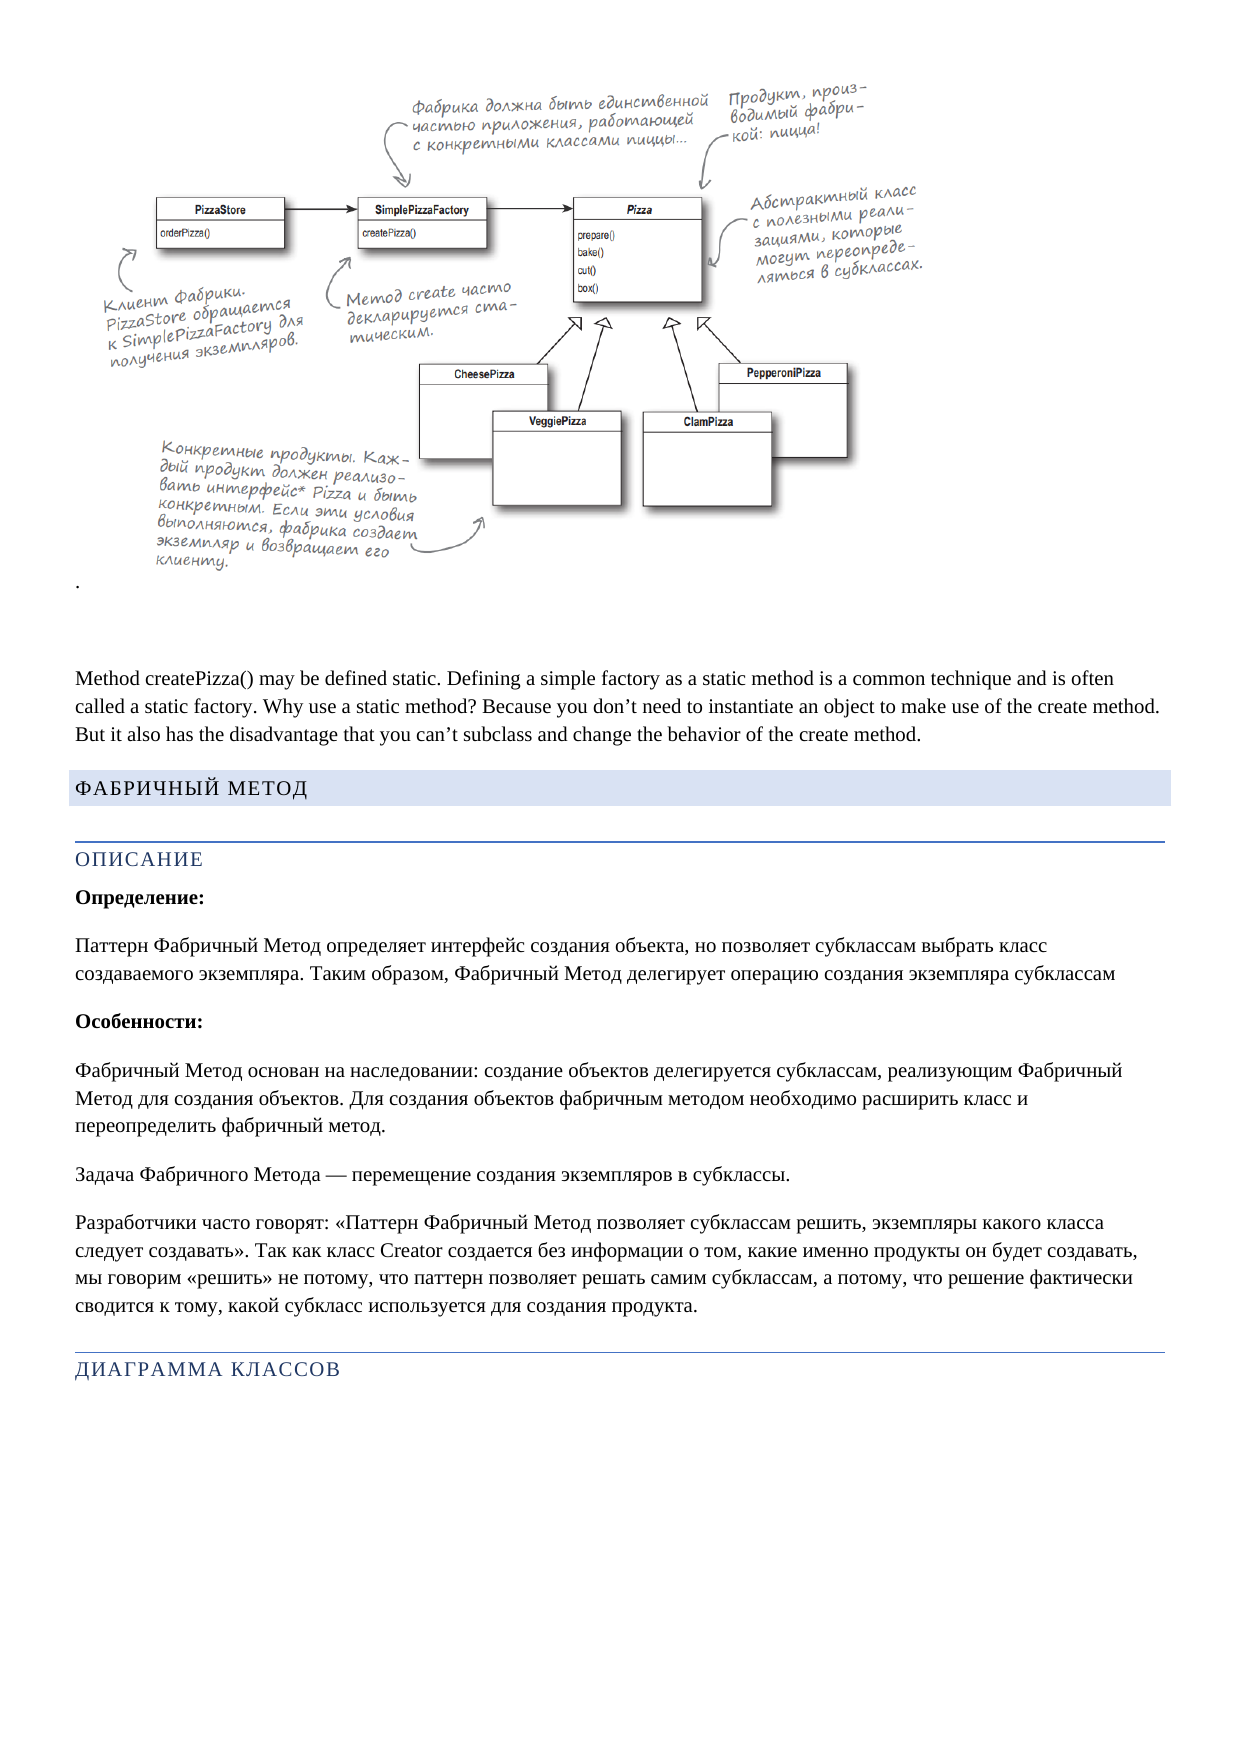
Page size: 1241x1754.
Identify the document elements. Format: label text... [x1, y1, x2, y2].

text Особенности: [75, 1009, 1165, 1033]
text Задача Фабричного Метода — перемещение создания экземпляров в субклассы. [75, 1162, 1165, 1186]
text Разработчики часто говорят: «Паттерн Фабричный Метод позволяет субклассам решить, экземпляры какого класса следует создавать». Так как класс Creator создается без информации о том, какие именно продукты он будет создавать, мы говорим «решить» не потому, что паттерн позволяет решать самим субклассам, а потому, что решение фактически сводится к тому, какой субкласс используется для создания продукта. [75, 1210, 1165, 1317]
subtitle Диаграмма классов [75, 1353, 1165, 1381]
text Method createPizza() may be defined static. Defining a simple factory as a static method is a common technique and is often called a static factory. Why use a static method? Because you don’t need to instantiate an object to make use of the create method. But it also has the disadvantage that you can’t subclass and change the behavior of the create method. [75, 666, 1165, 746]
picture [80, 75, 958, 589]
text Паттерн Фабричный Метод определяет интерфейс создания объекта, но позволяет субклассам выбрать класс создаваемого экземпляра. Таким образом, Фабричный Метод делегирует операцию создания экземпляра субклассам [75, 933, 1165, 985]
subtitle Фабричный Метод [75, 776, 1165, 800]
subtitle Описание [75, 843, 1165, 871]
text Определение: [75, 885, 1165, 909]
text Фабричный Метод основан на наследовании: создание объектов делегируется субклассам, реализующим Фабричный Метод для создания объектов. Для создания объектов фабричным методом необходимо расширить класс и переопределить фабричный метод. [75, 1058, 1165, 1137]
